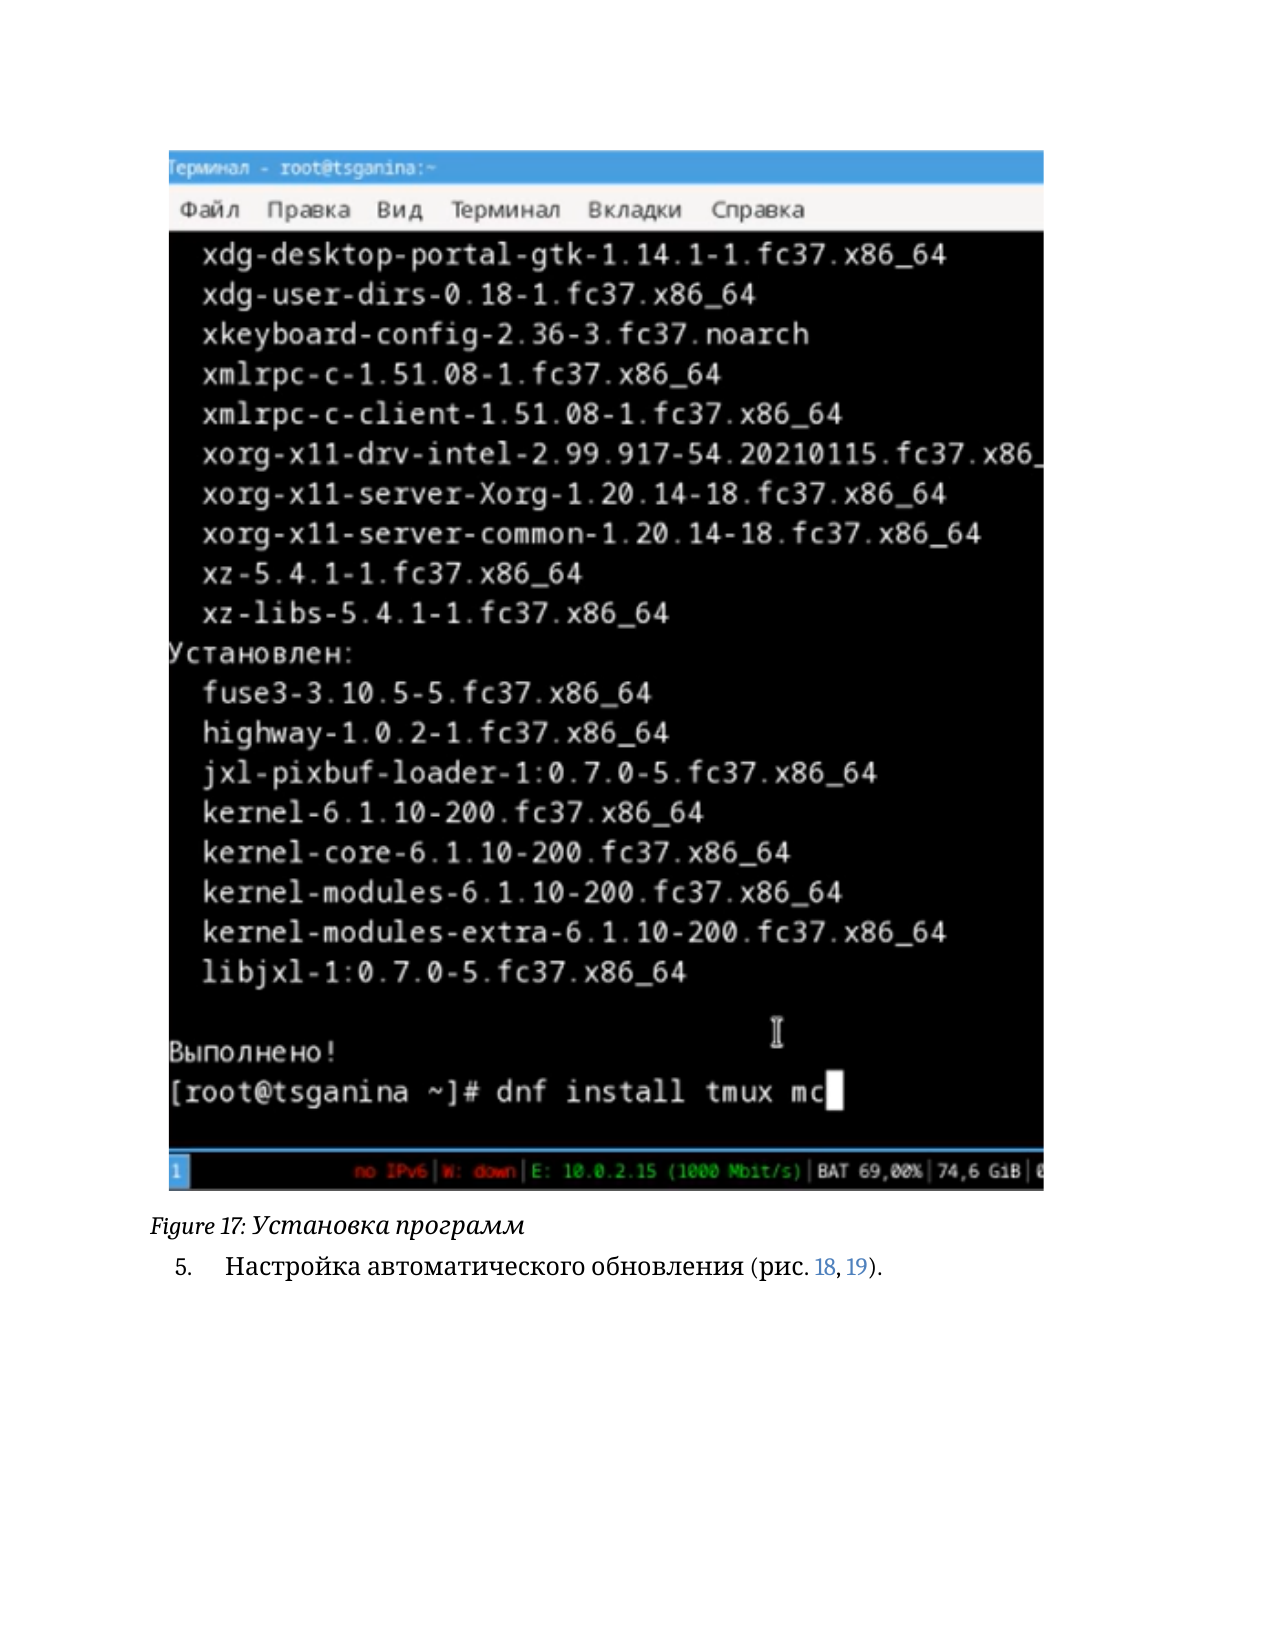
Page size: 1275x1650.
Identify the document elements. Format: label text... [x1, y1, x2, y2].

list Настройка автоматического обновления (рис. 18, 19). [175, 1253, 1125, 1282]
picture [168, 150, 1044, 1191]
text Figure 17: Установка программ [150, 1212, 1125, 1241]
